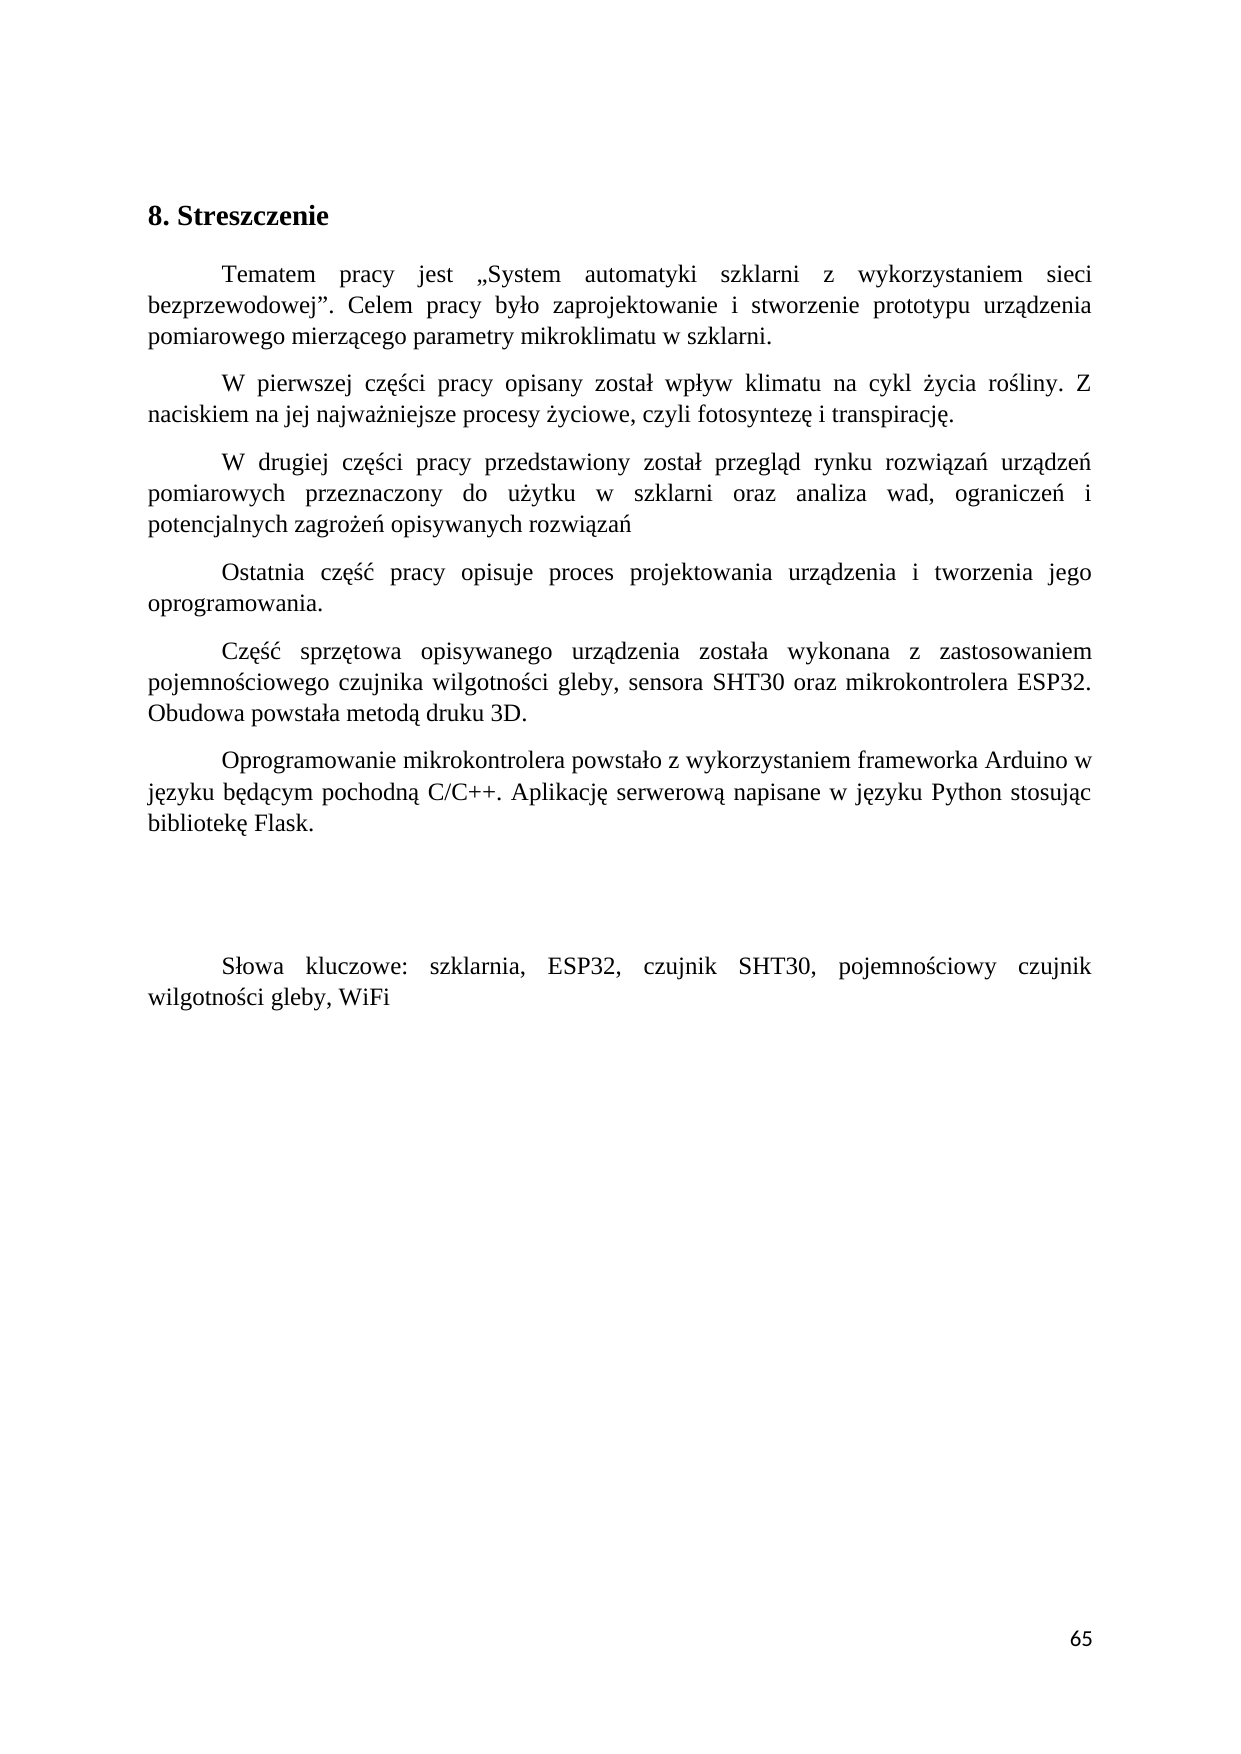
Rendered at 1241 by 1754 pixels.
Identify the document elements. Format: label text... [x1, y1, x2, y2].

text Oprogramowanie mikrokontrolera powstało z wykorzystaniem frameworka Arduino w języku będącym pochodną C/C++. Aplikację serwerową napisane w języku Python stosując bibliotekę Flask. [148, 746, 1093, 836]
text Ostatnia część pracy opisuje proces projektowania urządzenia i tworzenia jego oprogramowania. [148, 557, 1093, 617]
subtitle 8. Streszczenie [148, 198, 1093, 231]
text W drugiej części pracy przedstawiony został przegląd rynku rozwiązań urządzeń pomiarowych przeznaczony do użytku w szklarni oraz analiza wad, ograniczeń i potencjalnych zagrożeń opisywanych rozwiązań [148, 447, 1093, 538]
text Słowa kluczowe: szklarnia, ESP32, czujnik SHT30, pojemnościowy czujnik wilgotności gleby, WiFi [148, 951, 1093, 1011]
text Tematem pracy jest „System automatyki szklarni z wykorzystaniem sieci bezprzewodowej”. Celem pracy było zaprojektowanie i stworzenie prototypu urządzenia pomiarowego mierzącego parametry mikroklimatu w szklarni. [148, 259, 1093, 349]
text Część sprzętowa opisywanego urządzenia została wykonana z zastosowaniem pojemnościowego czujnika wilgotności gleby, sensora SHT30 oraz mikrokontrolera ESP32. Obudowa powstała metodą druku 3D. [148, 636, 1093, 727]
text W pierwszej części pracy opisany został wpływ klimatu na cykl życia rośliny. Z naciskiem na jej najważniejsze procesy życiowe, czyli fotosyntezę i transpirację. [148, 368, 1093, 428]
